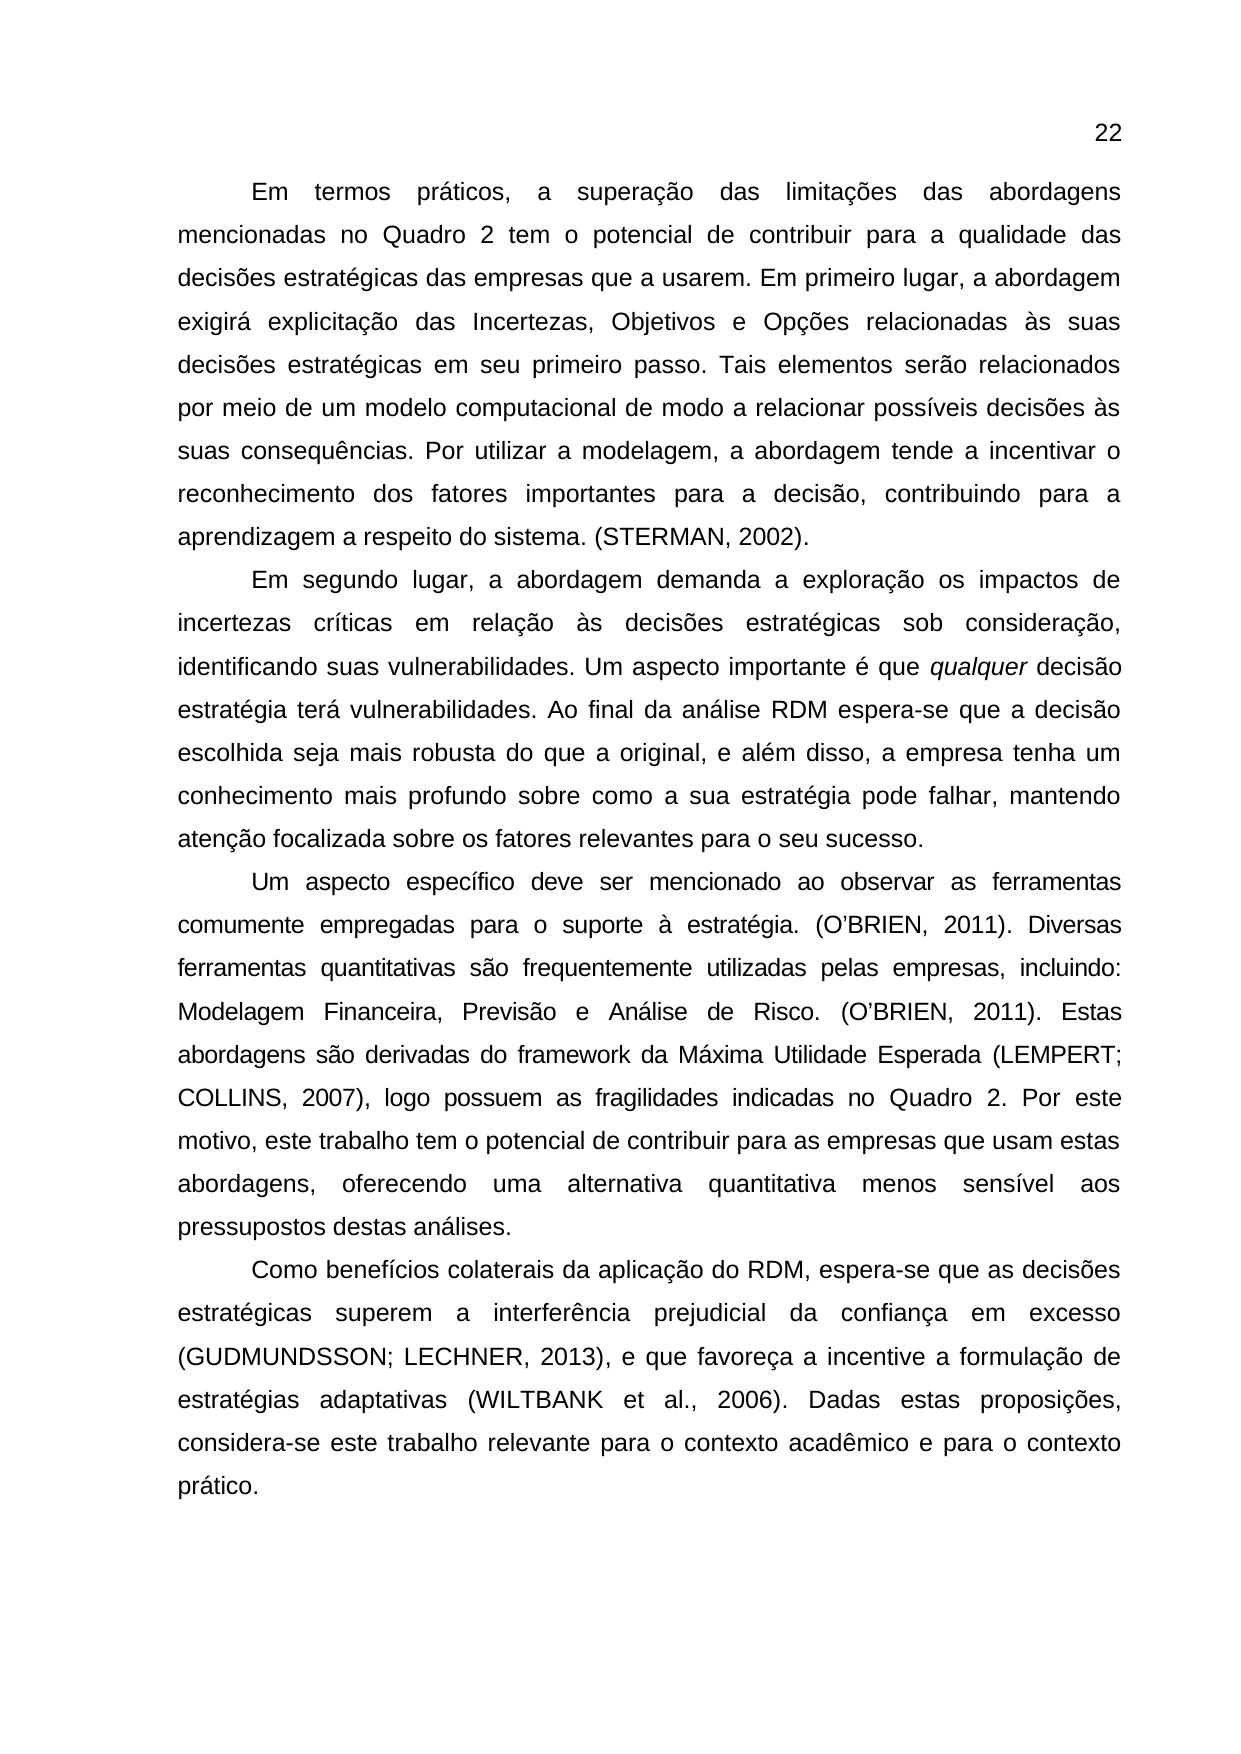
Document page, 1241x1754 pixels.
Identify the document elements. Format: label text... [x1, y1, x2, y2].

text Como benefícios colaterais da aplicação do RDM, espera-se que as decisões estratégicas superem a interferência prejudicial da confiança em excesso (GUDMUNDSSON; LECHNER, 2013), e que favoreça a incentive a formulação de estratégias adaptativas (WILTBANK et al., 2006). Dadas estas proposições, considera-se este trabalho relevante para o contexto acadêmico e para o contexto prático. [177, 1255, 1122, 1500]
text Um aspecto específico deve ser mencionado ao observar as ferramentas comumente empregadas para o suporte à estratégia. (O’BRIEN, 2011). Diversas ferramentas quantitativas são frequentemente utilizadas pelas empresas, incluindo: Modelagem Financeira, Previsão e Análise de Risco. (O’BRIEN, 2011). Estas abordagens são derivadas do framework da Máxima Utilidade Esperada (LEMPERT; COLLINS, 2007), logo possuem as fragilidades indicadas no Quadro 2. Por este motivo, este trabalho tem o potencial de contribuir para as empresas que usam estas abordagens, oferecendo uma alternativa quantitativa menos sensível aos pressupostos destas análises. [177, 867, 1122, 1241]
text Em termos práticos, a superação das limitações das abordagens mencionadas no Quadro 2 tem o potencial de contribuir para a qualidade das decisões estratégicas das empresas que a usarem. Em primeiro lugar, a abordagem exigirá explicitação das Incertezas, Objetivos e Opções relacionadas às suas decisões estratégicas em seu primeiro passo. Tais elementos serão relacionados por meio de um modelo computacional de modo a relacionar possíveis decisões às suas consequências. Por utilizar a modelagem, a abordagem tende a incentivar o reconhecimento dos fatores importantes para a decisão, contribuindo para a aprendizagem a respeito do sistema. (STERMAN, 2002). [177, 177, 1122, 551]
text Em segundo lugar, a abordagem demanda a exploração os impactos de incertezas críticas em relação às decisões estratégicas sob consideração, identificando suas vulnerabilidades. Um aspecto importante é que qualquer decisão estratégia terá vulnerabilidades. Ao final da análise RDM espera-se que a decisão escolhida seja mais robusta do que a original, e além disso, a empresa tenha um conhecimento mais profundo sobre como a sua estratégia pode falhar, mantendo atenção focalizada sobre os fatores relevantes para o seu sucesso. [177, 565, 1122, 853]
